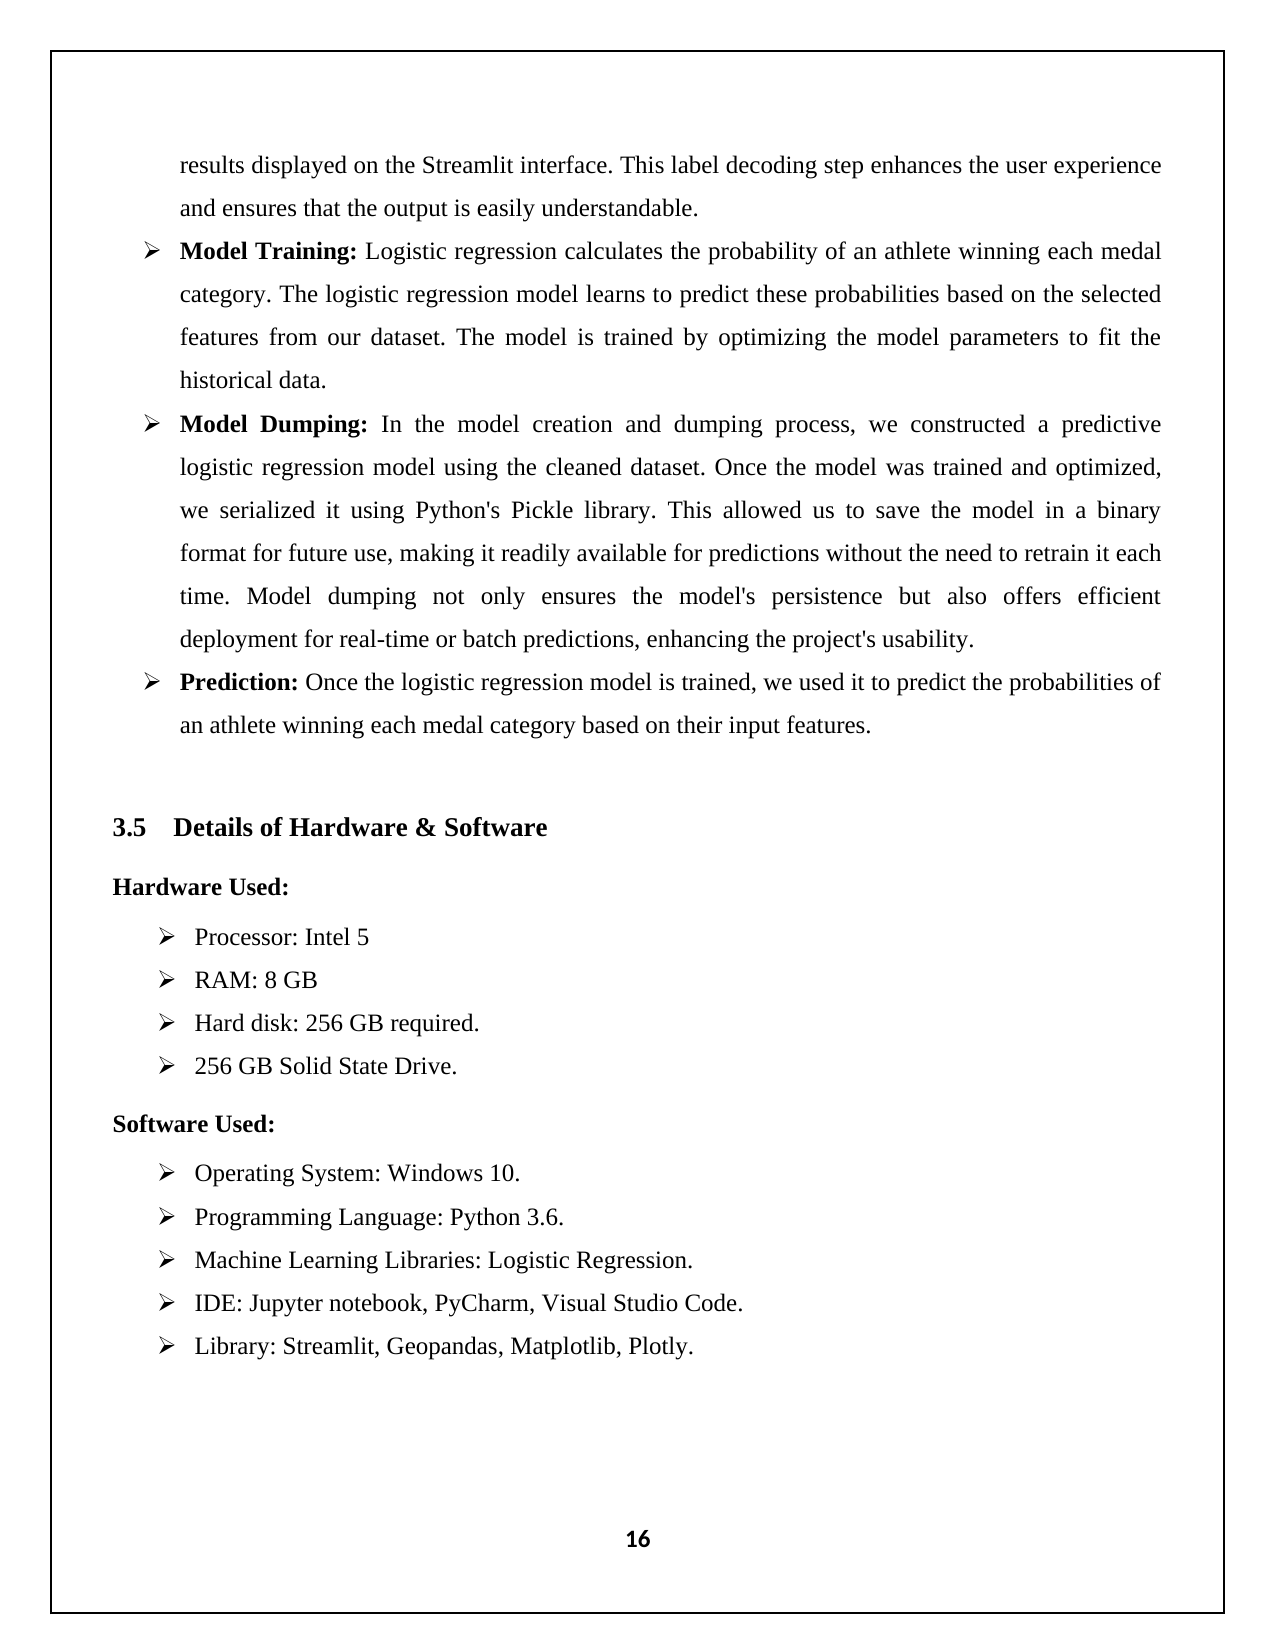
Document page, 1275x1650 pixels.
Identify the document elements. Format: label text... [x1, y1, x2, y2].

list IDE: Jupyter notebook, PyCharm, Visual Studio Code. [157, 1288, 1162, 1317]
list Machine Learning Libraries: Logistic Regression. [157, 1245, 1162, 1273]
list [142, 150, 1162, 222]
list RAM: 8 GB [157, 965, 1162, 994]
list Library: Streamlit, Geopandas, Matplotlib, Plotly. [157, 1331, 1162, 1360]
list Prediction: Once the logistic regression model is trained, we used it to predict the probabilities of an athlete winning each medal category based on their input features. [142, 667, 1162, 739]
text Hardware Used: [112, 872, 1162, 901]
list Programming Language: Python 3.6. [157, 1202, 1162, 1230]
text Software Used: [112, 1109, 1162, 1138]
text 3.5 Details of Hardware & Software [112, 811, 1162, 842]
list Processor: Intel 5 [157, 922, 1162, 951]
list 256 GB Solid State Drive. [157, 1051, 1162, 1080]
list Hard disk: 256 GB required. [157, 1008, 1162, 1037]
list Model Dumping: In the model creation and dumping process, we constructed a predictive logistic regression model using the cleaned dataset. Once the model was trained and optimized, we serialized it using Python's Pickle library. This allowed us to save the model in a binary format for future use, making it readily available for predictions without the need to retrain it each time. Model dumping not only ensures the model's persistence but also offers efficient deployment for real-time or batch predictions, enhancing the project's usability. [142, 409, 1162, 653]
list Operating System: Windows 10. [157, 1158, 1162, 1187]
list Model Training: Logistic regression calculates the probability of an athlete winning each medal category. The logistic regression model learns to predict these probabilities based on the selected features from our dataset. The model is trained by optimizing the model parameters to fit the historical data. [142, 236, 1162, 394]
